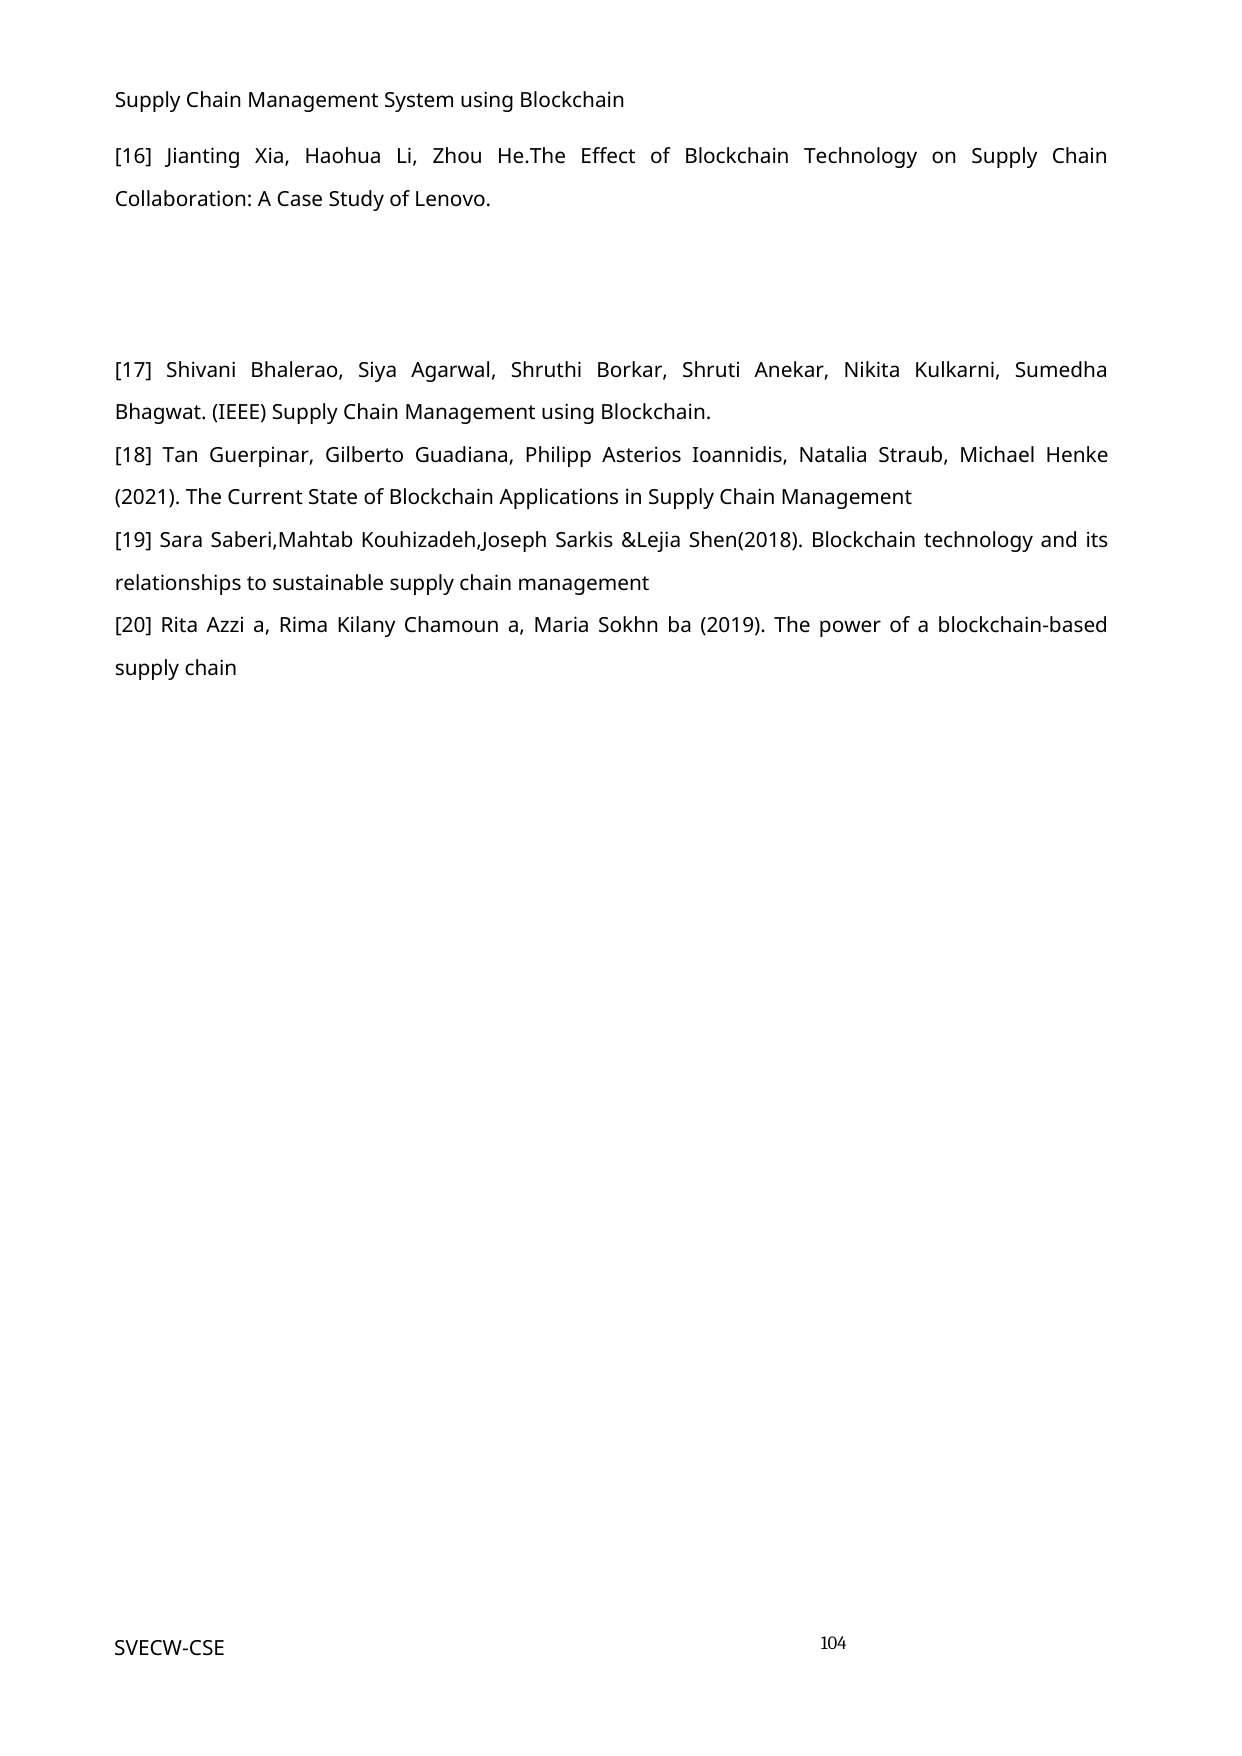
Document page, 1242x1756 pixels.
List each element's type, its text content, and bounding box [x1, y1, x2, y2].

text [18] Tan Guerpinar, Gilberto Guadiana, Philipp Asterios Ioannidis, Natalia Straub, Michael Henke (2021). The Current State of Blockchain Applications in Supply Chain Management [114, 440, 1110, 511]
text [19] Sara Saberi,Mahtab Kouhizadeh,Joseph Sarkis &Lejia Shen(2018). Blockchain technology and its relationships to sustainable supply chain management [114, 525, 1110, 596]
text [20] Rita Azzi a, Rima Kilany Chamoun a, Maria Sokhn ba (2019). The power of a blockchain-based supply chain [114, 610, 1110, 681]
text [16] Jianting Xia, Haohua Li, Zhou He.The Effect of Blockchain Technology on Supply Chain Collaboration: A Case Study of Lenovo. [114, 142, 1110, 213]
text [17] Shivani Bhalerao, Siya Agarwal, Shruthi Borkar, Shruti Anekar, Nikita Kulkarni, Sumedha Bhagwat. (IEEE) Supply Chain Management using Blockchain. [114, 355, 1110, 426]
